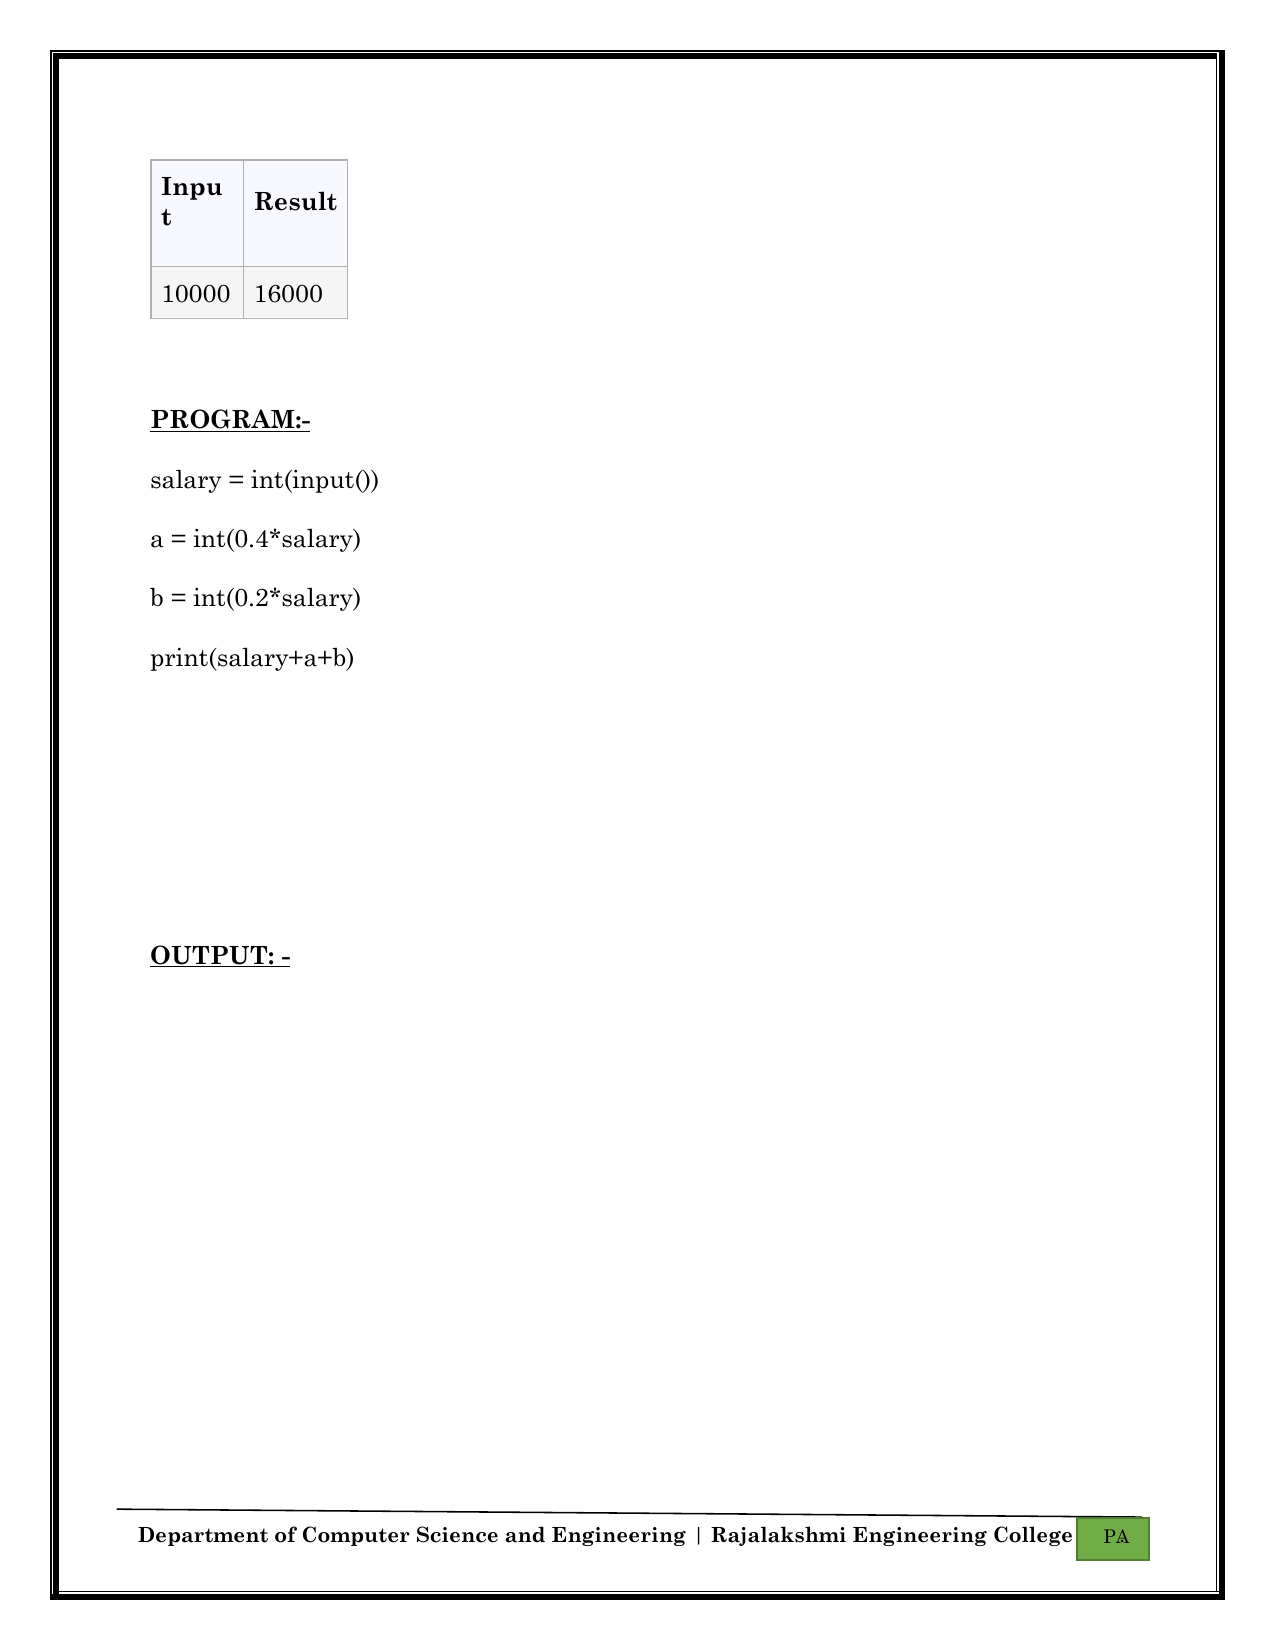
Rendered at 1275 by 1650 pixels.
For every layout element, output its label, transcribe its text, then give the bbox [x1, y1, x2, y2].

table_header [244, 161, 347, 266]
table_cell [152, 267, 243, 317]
text OUTPUT: - [150, 939, 1125, 970]
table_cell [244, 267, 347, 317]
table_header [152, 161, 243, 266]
text PROGRAM:- [150, 404, 1125, 434]
text a = int(0.4*salary) [150, 523, 1125, 553]
text print(salary+a+b) [150, 641, 1125, 671]
text salary = int(input()) [150, 463, 1125, 494]
text b = int(0.2*salary) [150, 582, 1125, 612]
